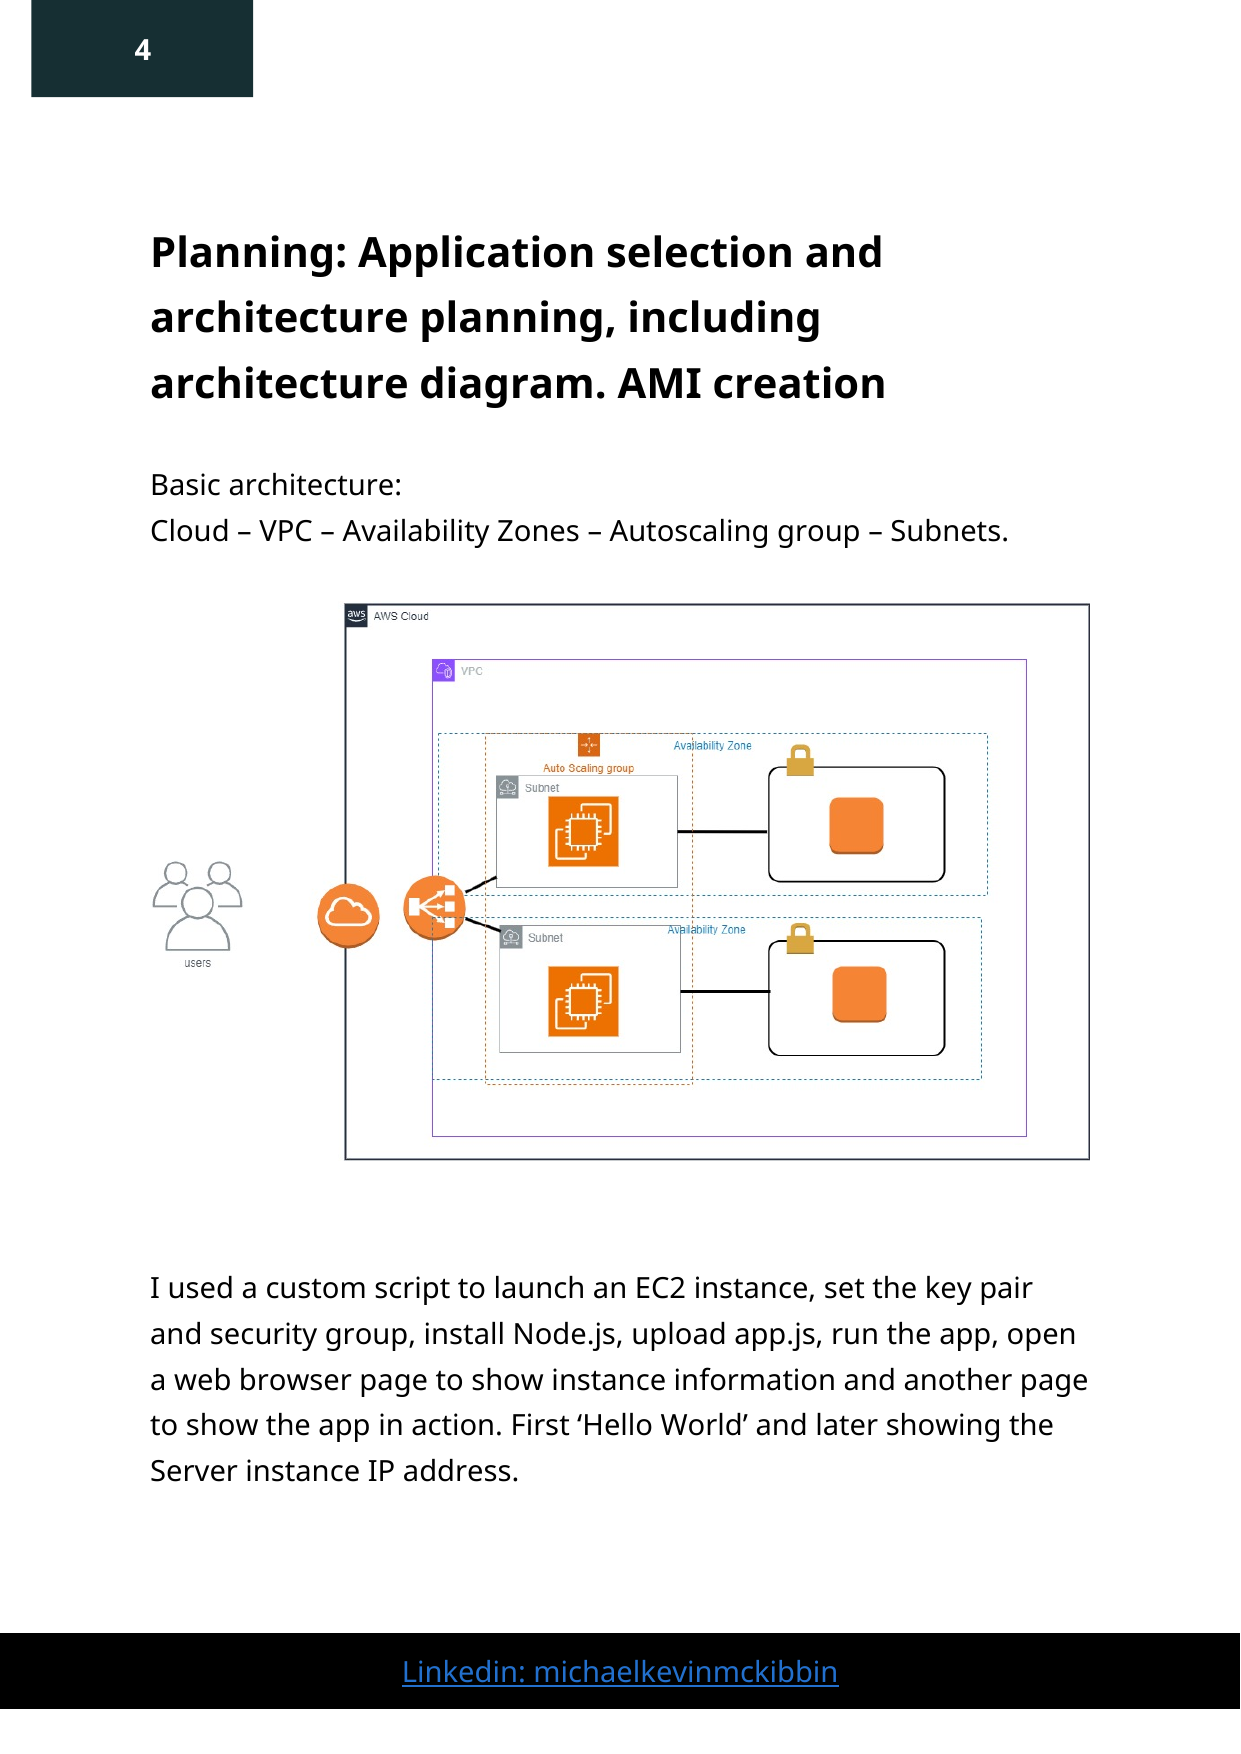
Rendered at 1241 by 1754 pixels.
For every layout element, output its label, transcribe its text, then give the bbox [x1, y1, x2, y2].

picture [150, 601, 1090, 1161]
text I used a custom script to launch an EC2 instance, set the key pair and security group, install Node.js, upload app.js, run the app, open a web browser page to show instance information and another page to show the app in action. First ‘Hello World’ and later showing the Server instance IP address. [150, 1267, 1090, 1490]
text Basic architecture: [150, 464, 1090, 504]
subtitle Planning: Application selection and architecture planning, including architecture diagram. AMI creation [150, 223, 1090, 410]
text Cloud – VPC – Availability Zones – Autoscaling group – Subnets. [150, 510, 1090, 549]
